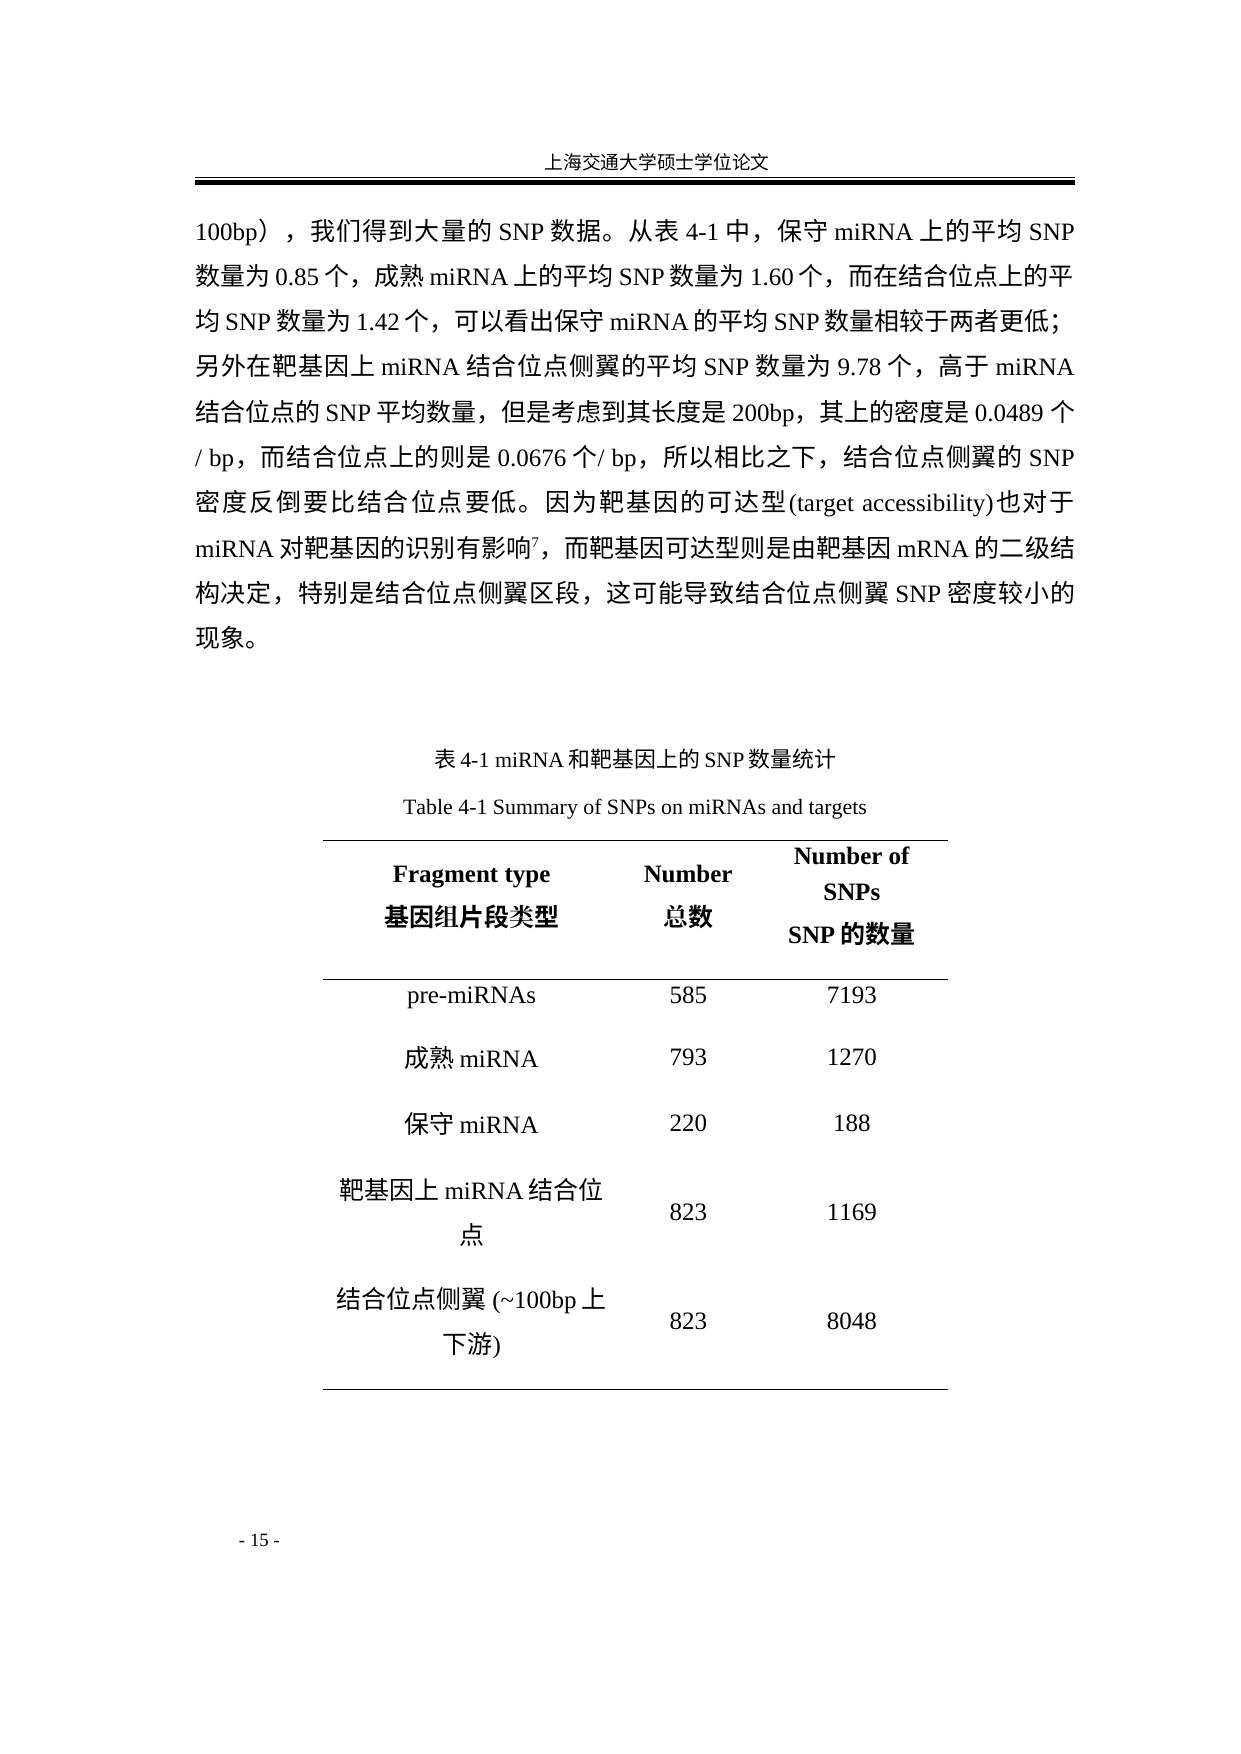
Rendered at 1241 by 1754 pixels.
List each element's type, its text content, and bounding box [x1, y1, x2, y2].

table_cell 823 [620, 1170, 756, 1280]
table_cell 保守miRNA [323, 1104, 620, 1170]
table_cell 成熟miRNA [323, 1037, 620, 1103]
table_cell pre-miRNAs [323, 980, 620, 1037]
table_header Number of SNPs SNP的数量 [756, 841, 947, 979]
table_cell 823 [620, 1280, 756, 1389]
table_cell 220 [620, 1104, 756, 1170]
table_cell 结合位点侧翼 (~100bp上下游) [323, 1280, 620, 1389]
table_cell 1270 [756, 1037, 947, 1103]
table_cell 793 [620, 1037, 756, 1103]
text 表4-1 miRNA和靶基因上的SNP数量统计 [195, 742, 1075, 773]
table_cell 585 [620, 980, 756, 1037]
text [195, 211, 1075, 655]
table_cell 7193 [756, 980, 947, 1037]
text Table 4-1 Summary of SNPs on miRNAs and targets [195, 794, 1075, 819]
table_header Fragment type 基因组片段类型 [323, 841, 620, 979]
table_cell 靶基因上miRNA结合位点 [323, 1170, 620, 1280]
table_header Number 总数 [620, 841, 756, 979]
table_cell 8048 [756, 1280, 947, 1389]
table_cell 1169 [756, 1170, 947, 1280]
table_cell 188 [756, 1104, 947, 1170]
